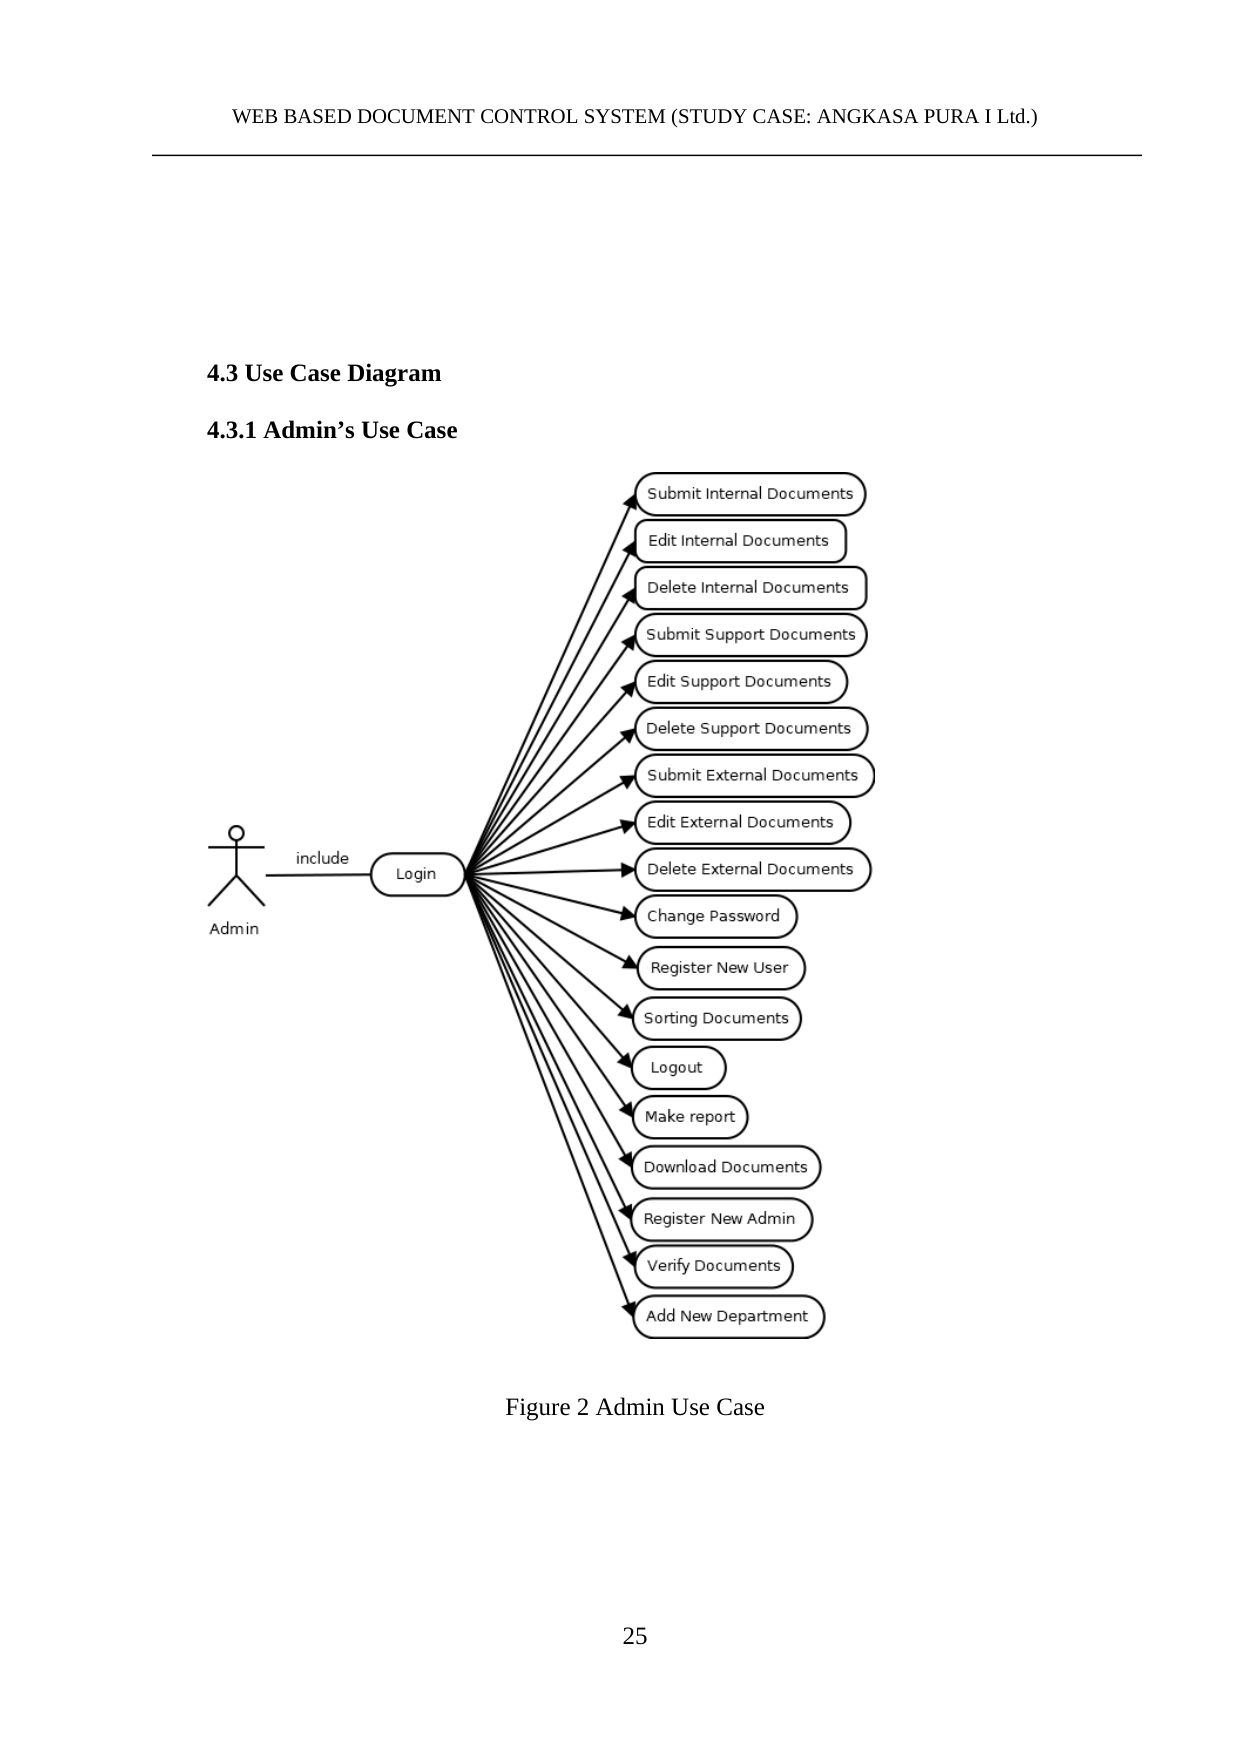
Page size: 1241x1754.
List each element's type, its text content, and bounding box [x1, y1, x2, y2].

subtitle 4.3 Use Case Diagram [207, 358, 1063, 387]
text Figure 2 Admin Use Case [207, 1392, 1063, 1421]
subtitle 4.3.1 Admin’s Use Case [207, 415, 1063, 444]
picture [206, 472, 875, 1339]
